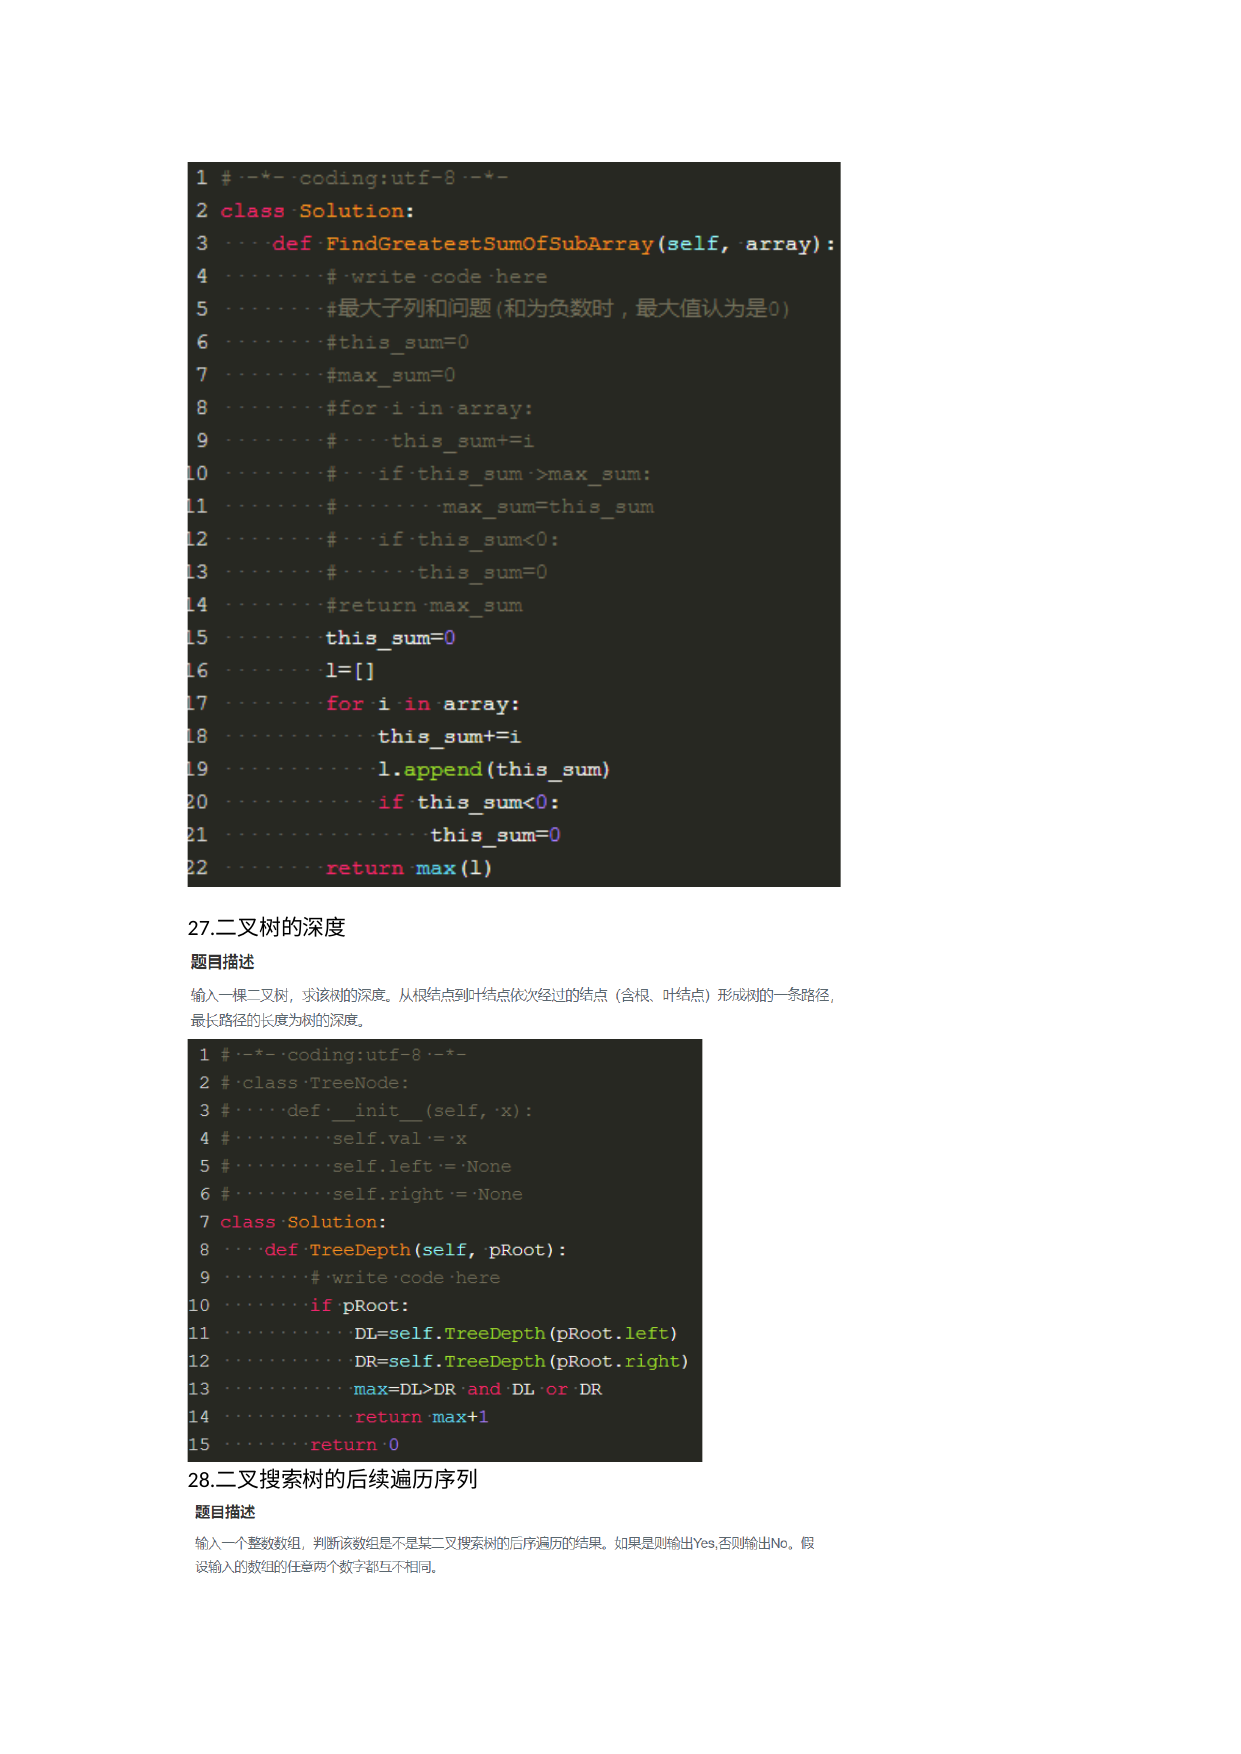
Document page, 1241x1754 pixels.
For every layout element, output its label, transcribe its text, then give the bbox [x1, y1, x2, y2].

picture [187, 1494, 822, 1580]
picture [187, 162, 841, 887]
text 27.二叉树的深度 [187, 909, 1053, 942]
picture [187, 942, 840, 1037]
text 28.二叉搜索树的后续遍历序列 [187, 1462, 1053, 1494]
picture [187, 1039, 703, 1462]
